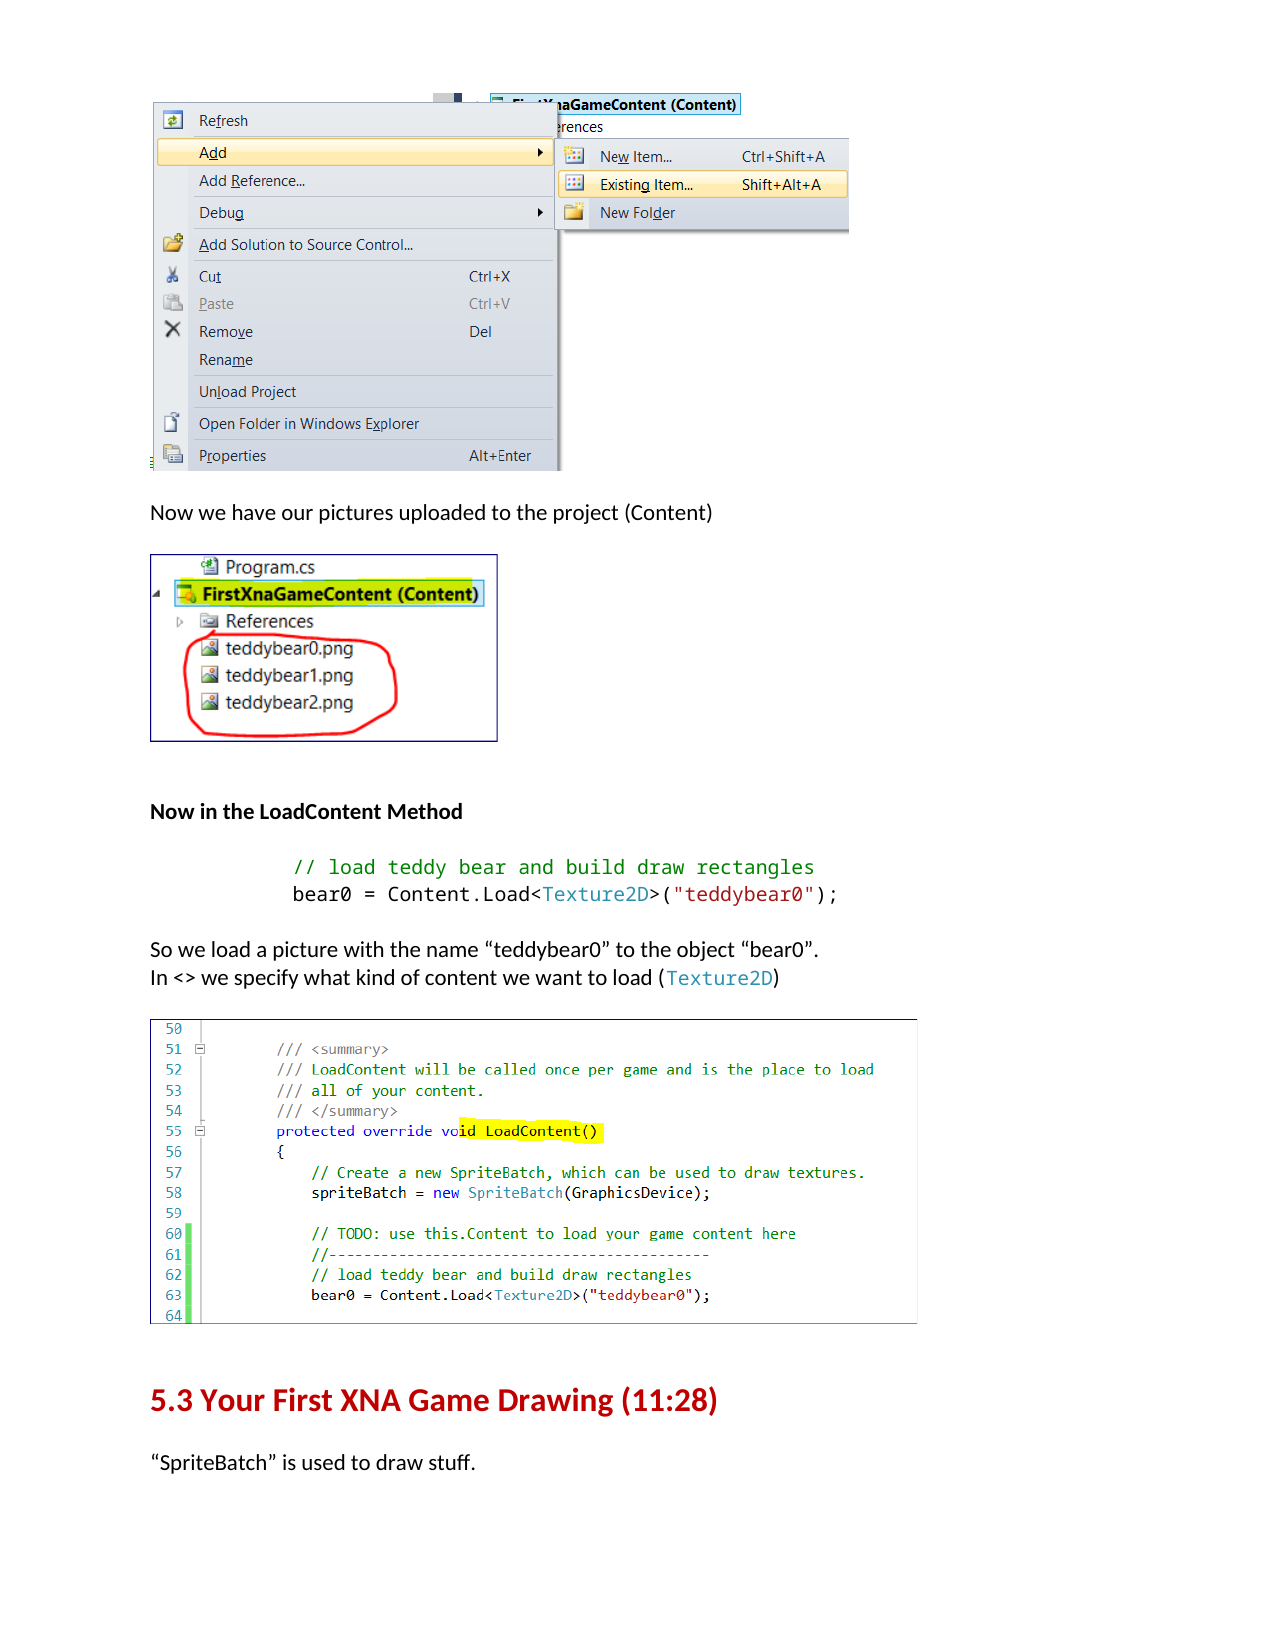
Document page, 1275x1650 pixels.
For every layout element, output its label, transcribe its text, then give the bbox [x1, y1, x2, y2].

picture [150, 1019, 918, 1324]
text “SpriteBatch” is used to draw stuff. [150, 1448, 1125, 1476]
picture [150, 93, 849, 471]
text In <> we specify what kind of content we want to load (Texture2D) [150, 963, 1125, 991]
picture [150, 554, 498, 742]
text So we load a picture with the name “teddybear0” to the object “bear0”. [150, 935, 1125, 963]
text Now in the LoadContent Method [150, 797, 1125, 825]
text bear0 = Content.Load<Texture2D>("teddybear0"); [150, 880, 1125, 907]
text 5.3 Your First XNA Game Drawing (11:28) [150, 1379, 1125, 1420]
text Now we have our pictures uploaded to the project (Content) [150, 498, 1125, 526]
text // load teddy bear and build draw rectangles [150, 853, 1125, 880]
